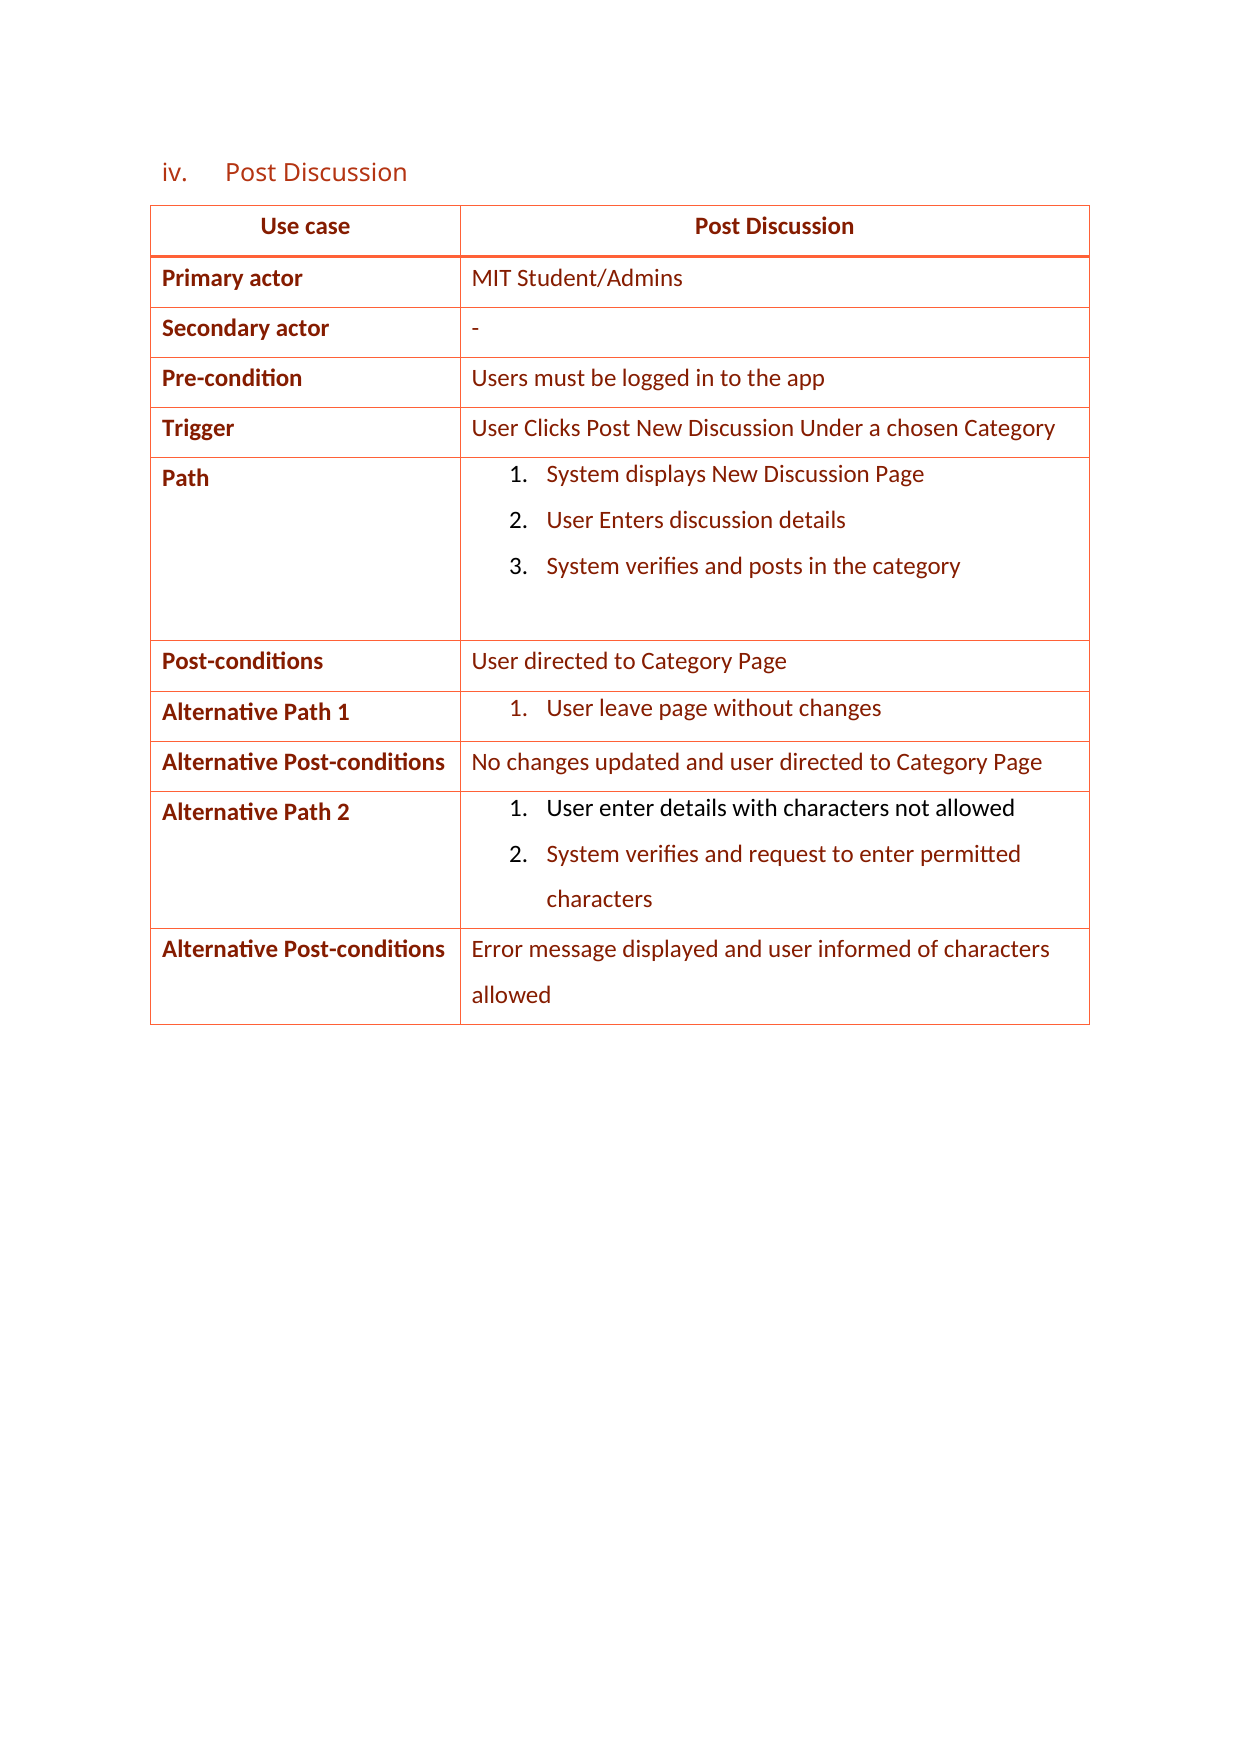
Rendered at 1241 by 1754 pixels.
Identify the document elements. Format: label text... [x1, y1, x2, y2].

table_cell [461, 408, 1089, 457]
table_cell [151, 641, 460, 691]
table_cell [461, 458, 1089, 640]
table_cell [461, 358, 1089, 407]
table_cell [461, 692, 1089, 741]
table_cell [151, 458, 460, 640]
table_cell [461, 308, 1089, 357]
table_cell [151, 258, 460, 307]
table_cell [461, 742, 1089, 791]
table_cell [461, 258, 1089, 307]
table_header [151, 206, 460, 255]
table_cell [151, 308, 460, 357]
table_cell [151, 929, 460, 1024]
table_cell [461, 929, 1089, 1024]
table_cell [461, 641, 1089, 691]
table_cell [151, 742, 460, 791]
table_cell User enter details with characters not allowed System verifies and request to enter permitted characters [461, 792, 1089, 928]
table_cell [151, 358, 460, 407]
table_cell [151, 792, 460, 928]
table_header Post Discussion [461, 206, 1089, 255]
subtitle Post Discussion [187, 154, 1090, 188]
table_cell [151, 408, 460, 457]
table_cell [151, 692, 460, 741]
